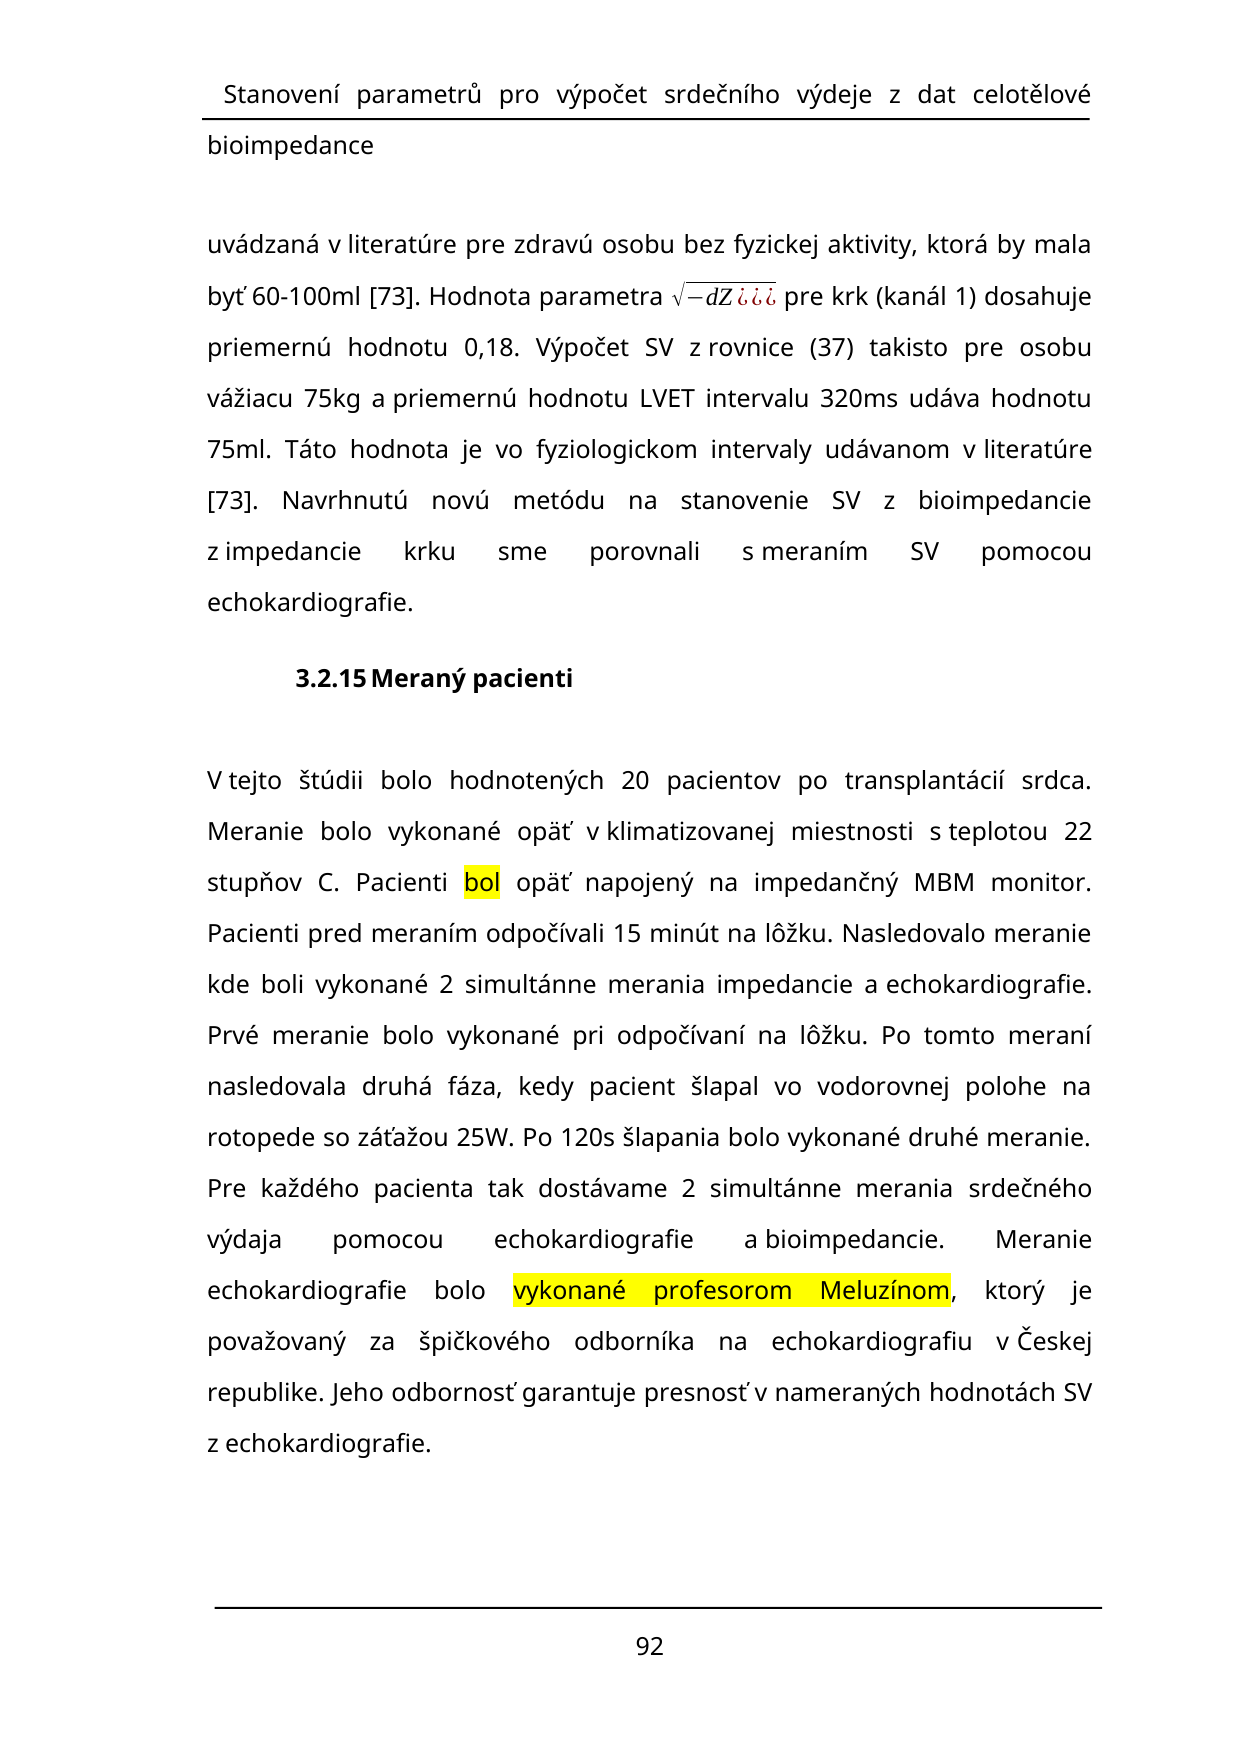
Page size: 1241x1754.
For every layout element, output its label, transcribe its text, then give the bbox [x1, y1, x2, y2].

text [207, 227, 1092, 618]
text V tejto štúdii bolo hodnotených 20 pacientov po transplantácií srdca. Meranie bolo vykonané opäť v klimatizovanej miestnosti s teplotou 22 stupňov C. Pacienti bol opäť napojený na impedančný MBM monitor. Pacienti pred meraním odpočívali 15 minút na lôžku. Nasledovalo meranie kde boli vykonané 2 simultánne merania impedancie a echokardiografie. Prvé meranie bolo vykonané pri odpočívaní na lôžku. Po tomto meraní nasledovala druhá fáza, kedy pacient šlapal vo vodorovnej polohe na rotopede so záťažou 25W. Po 120s šlapania bolo vykonané druhé meranie. Pre každého pacienta tak dostávame 2 simultánne merania srdečného výdaja pomocou echokardiografie a bioimpedancie. Meranie echokardiografie bolo vykonané profesorom Meluzínom, ktorý je považovaný za špičkového odborníka na echokardiografiu v Českej republike. Jeho odbornosť garantuje presnosť v nameraných hodnotách SV z echokardiografie. [207, 763, 1092, 1460]
subtitle Meraný pacienti [295, 661, 1092, 694]
